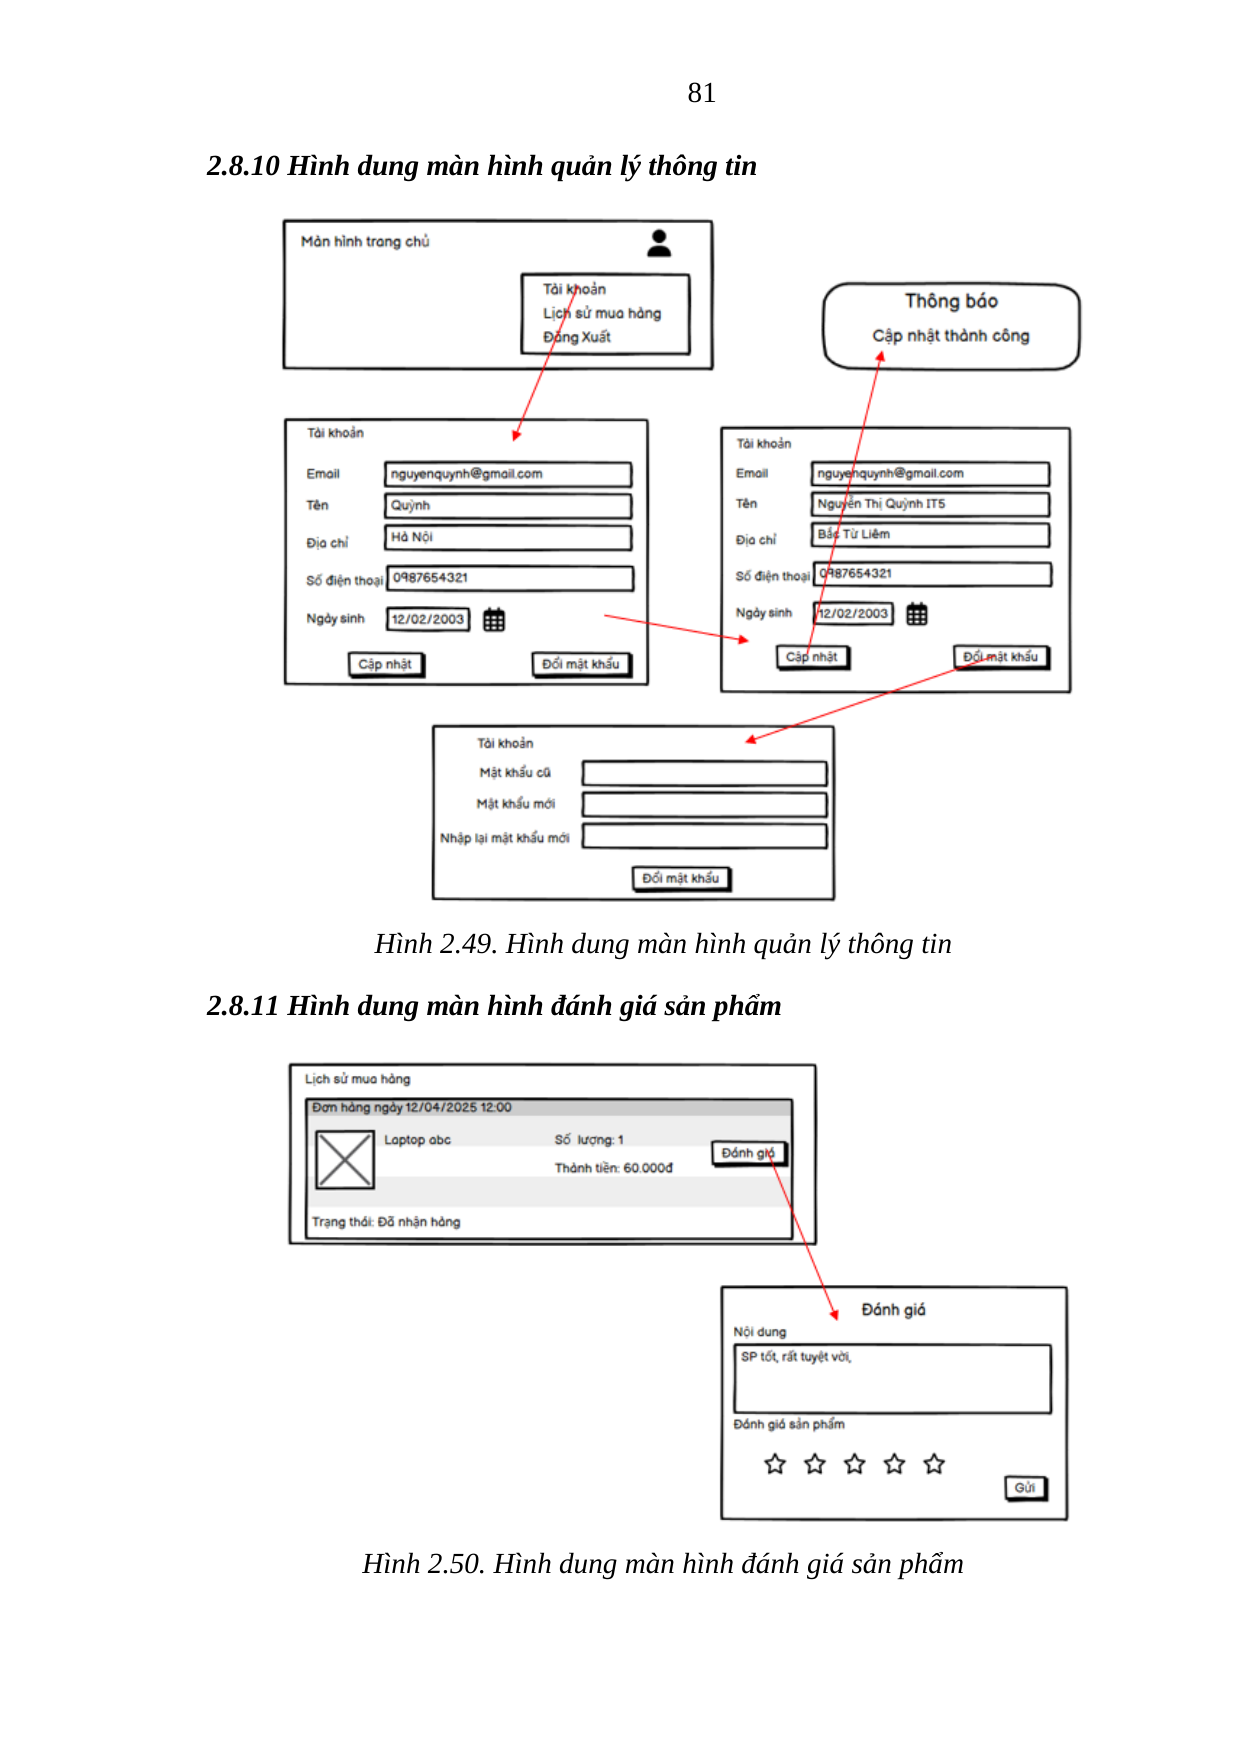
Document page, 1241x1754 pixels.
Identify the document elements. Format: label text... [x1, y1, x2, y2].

subtitle Hình dung màn hình quản lý thông tin [207, 148, 1122, 181]
picture [206, 210, 1123, 909]
subtitle Hình dung màn hình đánh giá sản phẩm [207, 988, 1122, 1022]
picture [206, 1051, 1123, 1530]
